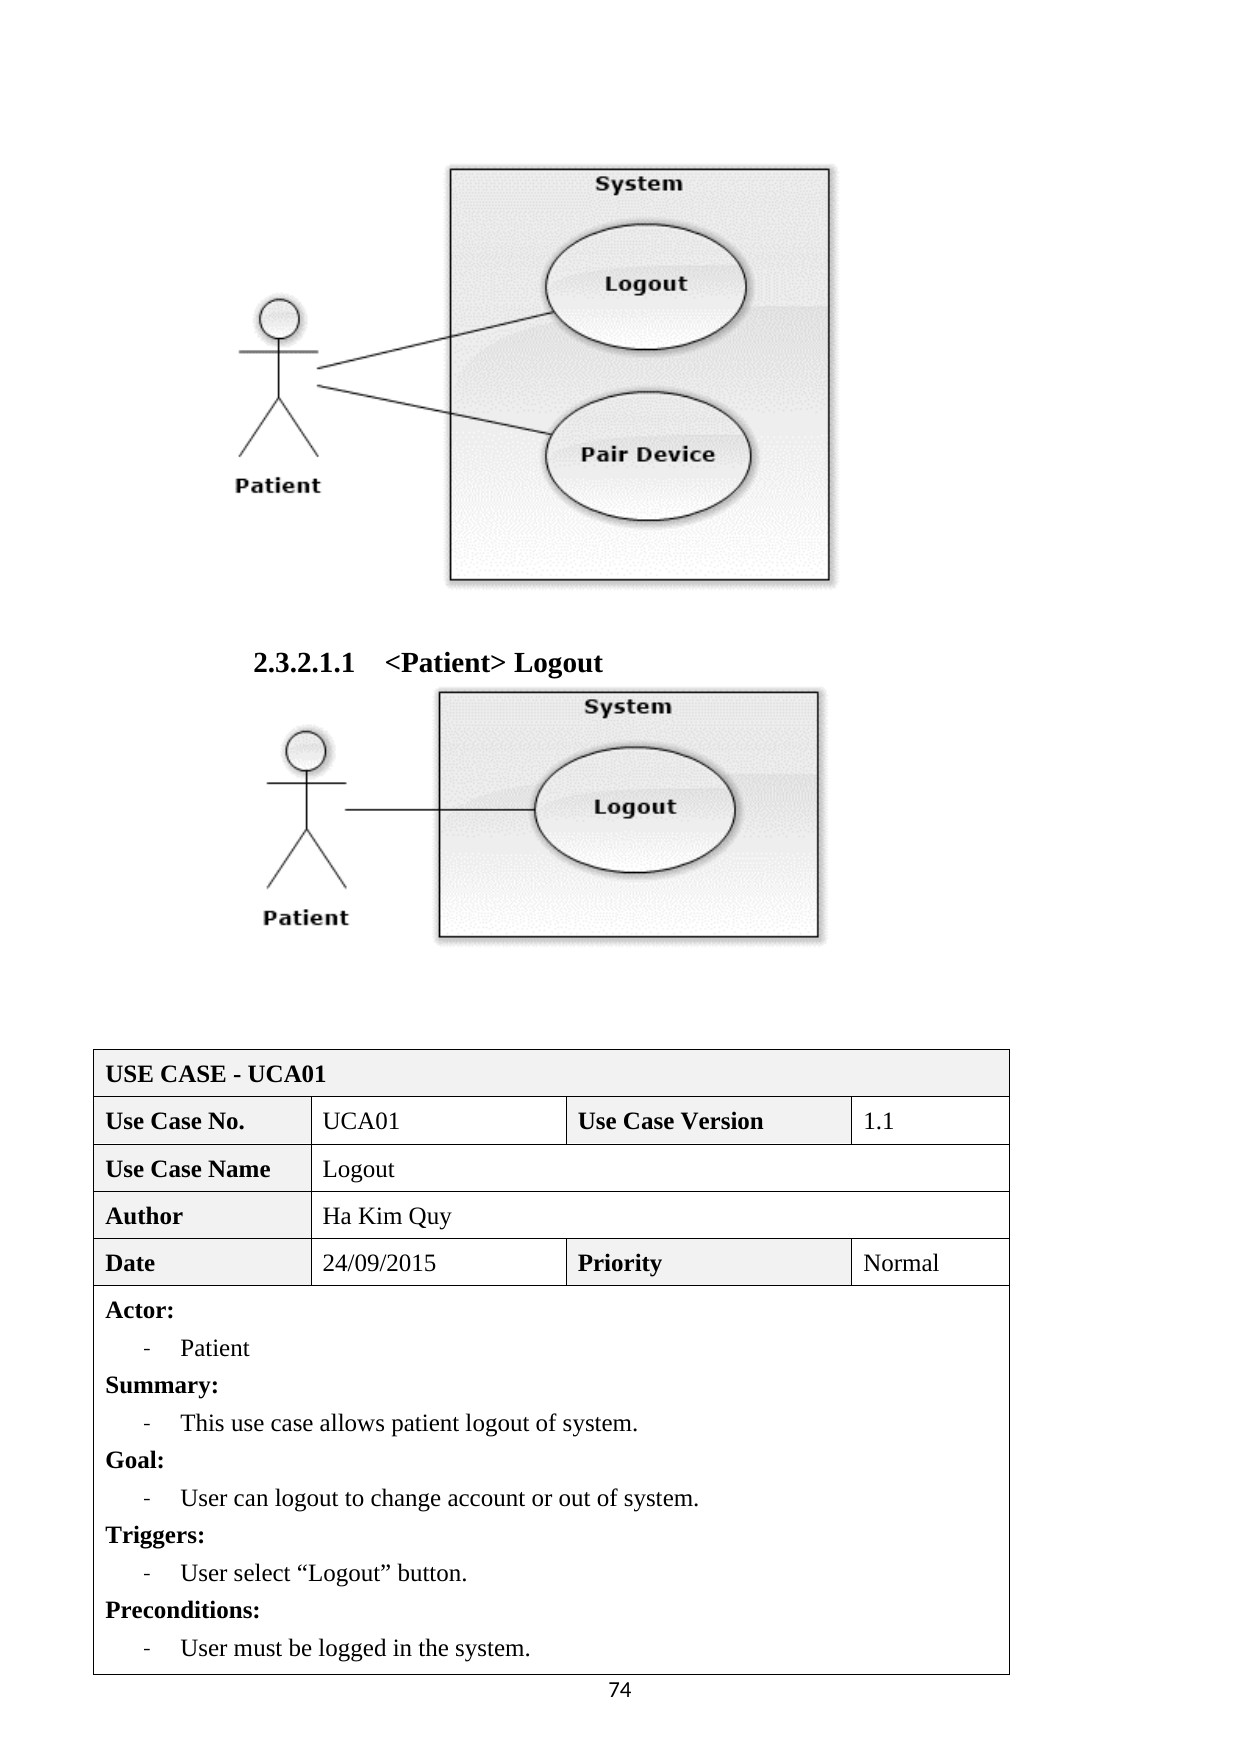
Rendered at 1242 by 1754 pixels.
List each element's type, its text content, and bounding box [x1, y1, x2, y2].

table_cell Priority [567, 1239, 851, 1285]
table_cell Logout [312, 1145, 1009, 1191]
table_cell Use Case Version [567, 1097, 851, 1143]
table_cell 24/09/2015 [312, 1239, 566, 1285]
table_cell Normal [852, 1239, 1009, 1285]
table_cell Ha Kim Quy [312, 1192, 1009, 1238]
table_cell Author [94, 1192, 311, 1238]
table_cell 1.1 [852, 1097, 1009, 1143]
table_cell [94, 1286, 1009, 1674]
subtitle <Patient> Logout [253, 645, 1146, 678]
picture [225, 162, 869, 620]
table_header USE CASE - UCA01 [94, 1050, 1009, 1096]
table_cell Use Case No. [94, 1097, 311, 1143]
table_cell Date [94, 1239, 311, 1285]
table_cell UCA01 [312, 1097, 566, 1143]
table_cell Use Case Name [94, 1145, 311, 1191]
picture [253, 684, 858, 977]
